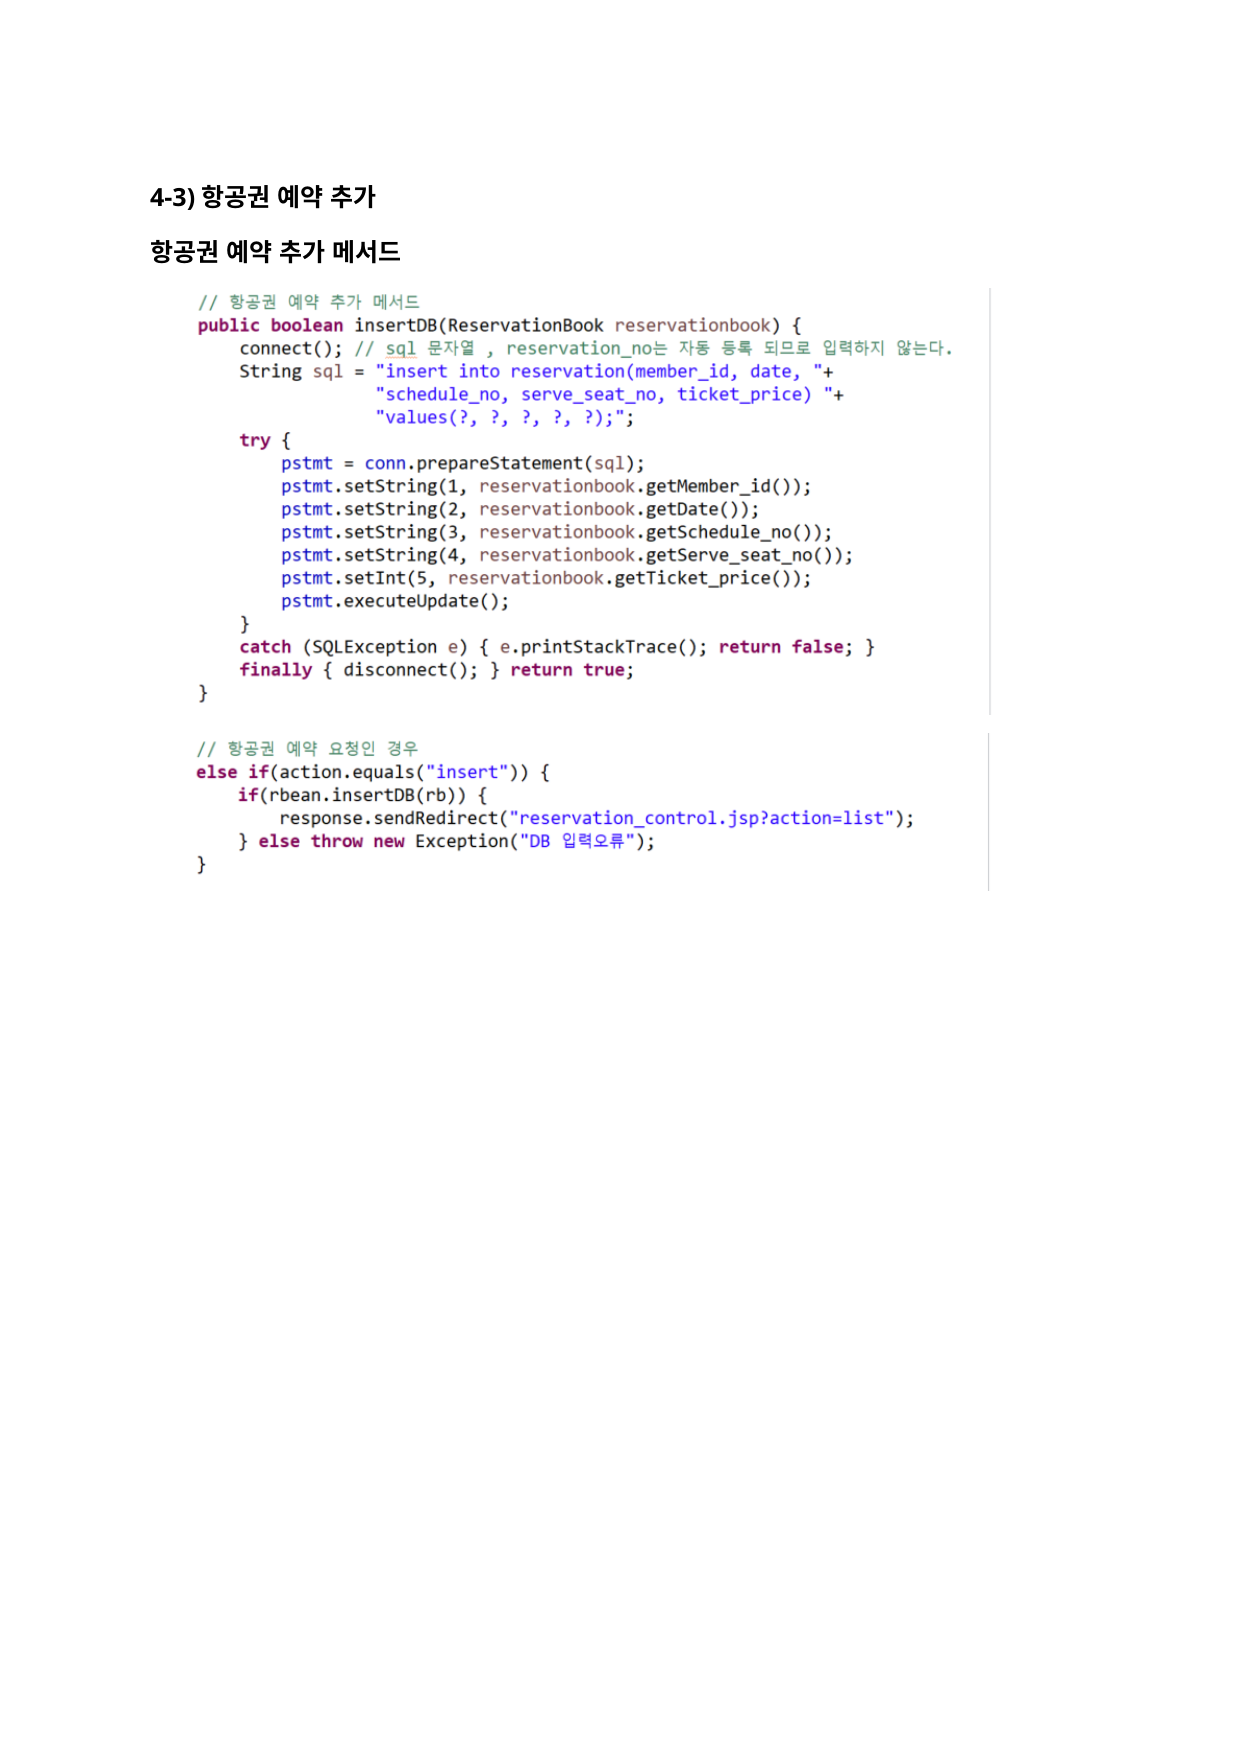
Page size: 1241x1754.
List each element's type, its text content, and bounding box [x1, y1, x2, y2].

text 4-3) 항공권 예약 추가 [150, 177, 1090, 213]
text 항공권 예약 추가 메서드 [150, 233, 1090, 269]
